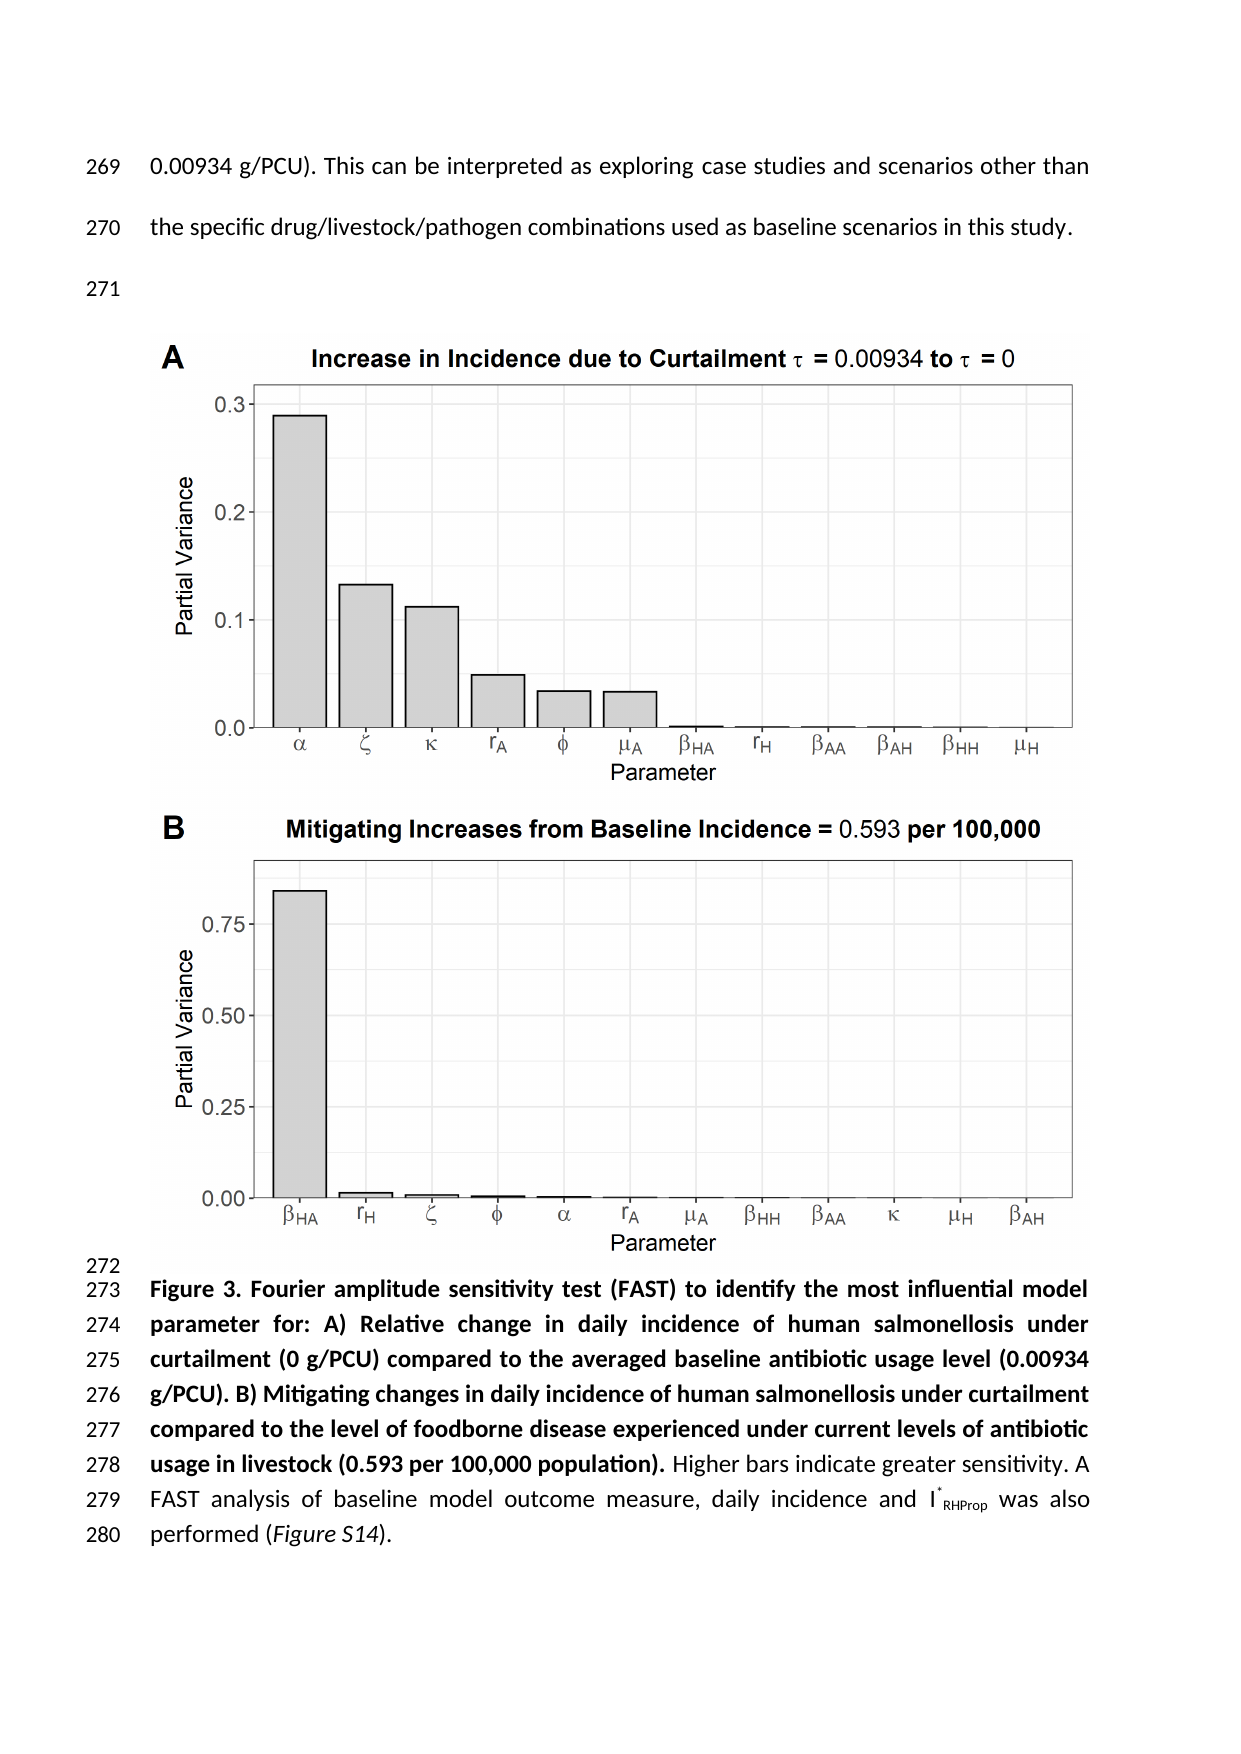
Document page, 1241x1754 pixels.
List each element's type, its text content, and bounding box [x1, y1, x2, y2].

text Figure 3. Fourier amplitude sensitivity test (FAST) to identify the most influential model parameter for: A) Relative change in daily incidence of human salmonellosis under curtailment (0 g/PCU) compared to the averaged baseline antibiotic usage level (0.00934 g/PCU). B) Mitigating changes in daily incidence of human salmonellosis under curtailment compared to the level of foodborne disease experienced under current levels of antibiotic usage in livestock (0.593 per 100,000 population). Higher bars indicate greater sensitivity. A FAST analysis of baseline model outcome measure, daily incidence and I*RHProp was also performed (Figure S14). [150, 1274, 1090, 1549]
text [150, 150, 1090, 242]
picture [150, 333, 1091, 1274]
